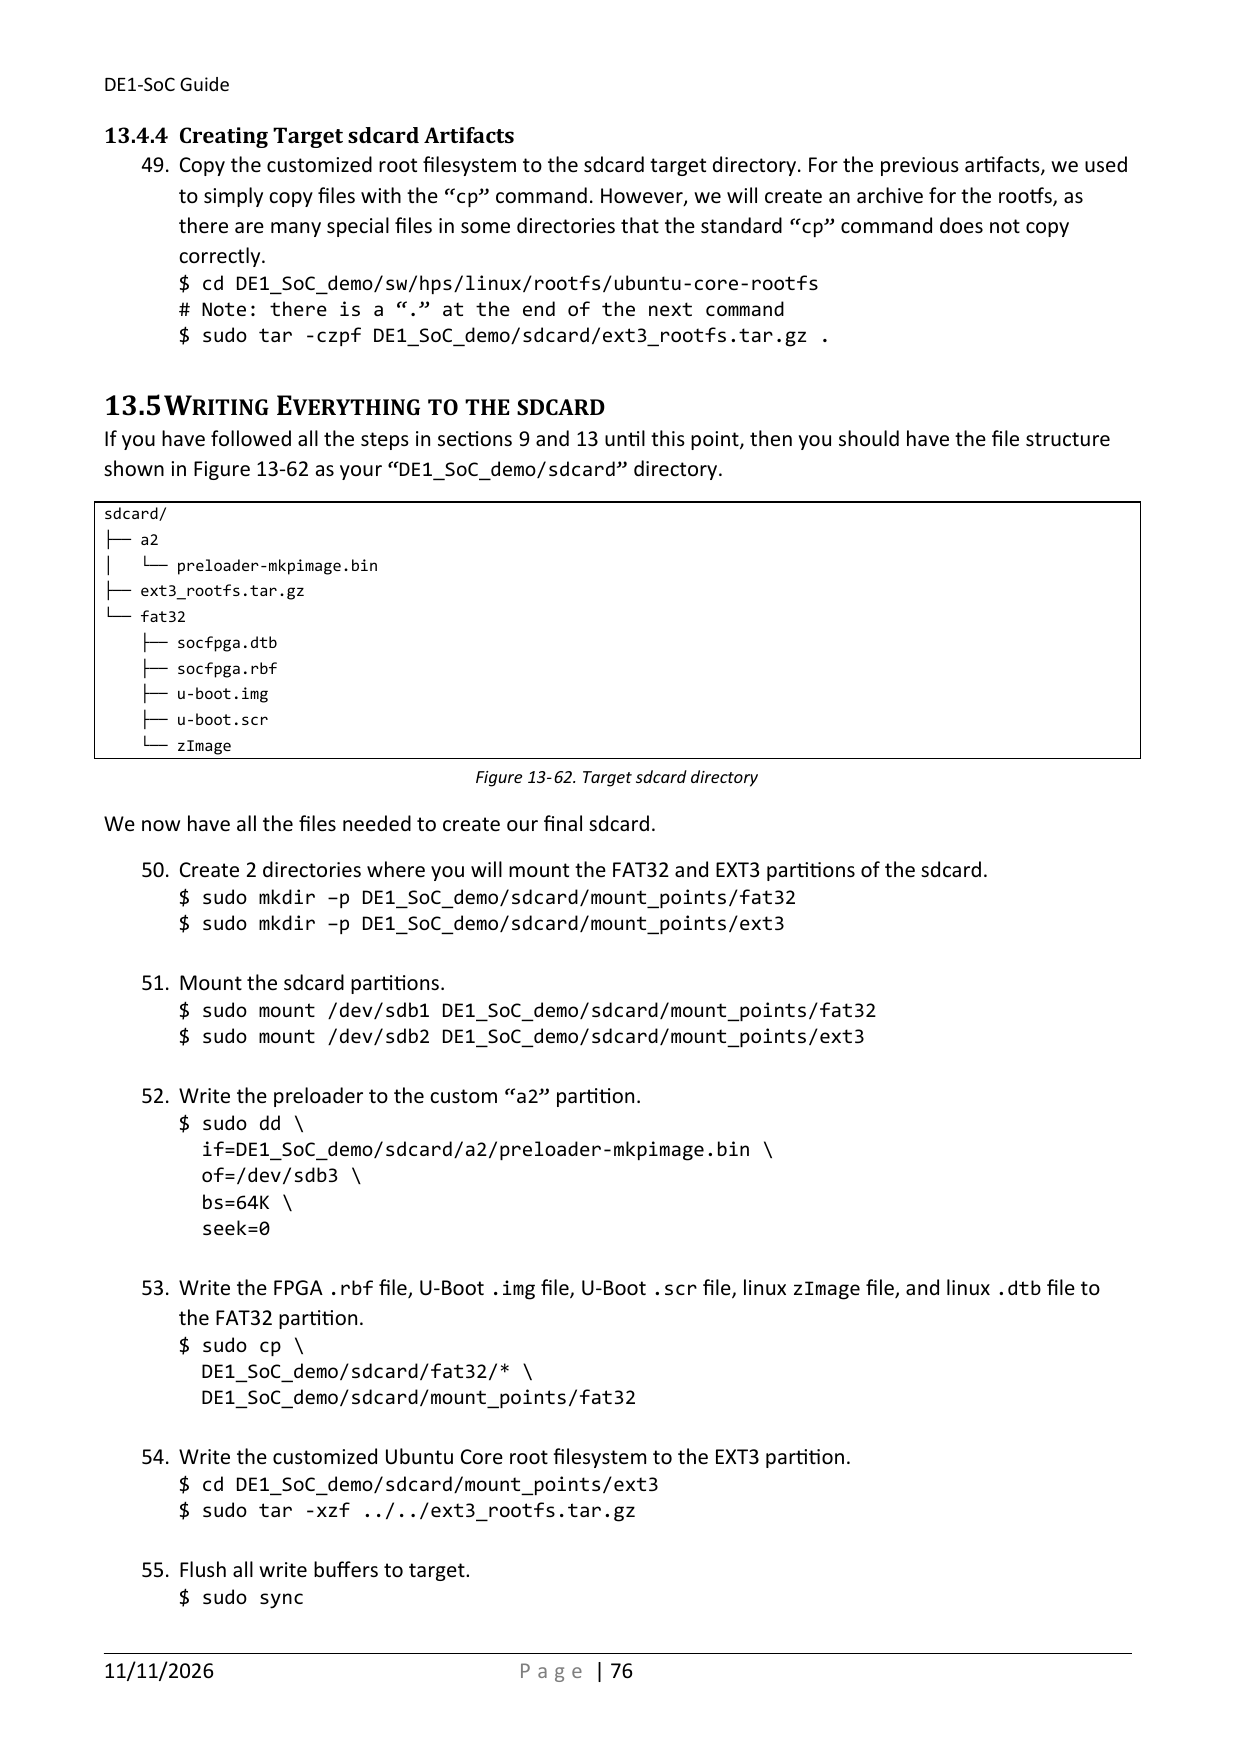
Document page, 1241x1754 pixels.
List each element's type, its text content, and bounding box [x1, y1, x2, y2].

text ├── a2 [95, 527, 1140, 550]
list Copy the customized root filesystem to the sdcard target directory. For the previous artifacts, we used to simply copy files with the “cp” command. However, we will create an archive for the rootfs, as there are many special files in some directories that the standard “cp” command does not copy correctly. $ cd DE1_SoC_demo/sw/hps/linux/rootfs/ubuntu-core-rootfs # Note: there is a “.” at the end of the next command $ sudo tar -czpf DE1_SoC_demo/sdcard/ext3_rootfs.tar.gz . [141, 151, 1132, 348]
text sdcard/ [95, 503, 1140, 524]
list Write the customized Ubuntu Core root filesystem to the EXT3 partition. $ cd DE1_SoC_demo/sdcard/mount_points/ext3 $ sudo tar -xzf ../../ext3_rootfs.tar.gz [141, 1442, 1132, 1553]
text ├── socfpga.dtb [95, 630, 1140, 653]
subtitle Creating Target sdcard Artifacts [103, 122, 1132, 148]
text ├── socfpga.rbf [95, 656, 1140, 678]
text We now have all the files needed to create our final sdcard. [103, 809, 1132, 837]
list Create 2 directories where you will mount the FAT32 and EXT3 partitions of the sdcard. $ sudo mkdir –p DE1_SoC_demo/sdcard/mount_points/fat32 $ sudo mkdir –p DE1_SoC_demo/sdcard/mount_points/ext3 [141, 856, 1132, 966]
list Flush all write buffers to target. $ sudo sync [141, 1555, 1132, 1640]
list Write the preloader to the custom “a2” partition. $ sudo dd \ if=DE1_SoC_demo/sdcard/a2/preloader-mkpimage.bin \ of=/dev/sdb3 \ bs=64K \ seek=0 [141, 1081, 1132, 1271]
subtitle Writing Everything to the sdcard [103, 387, 1132, 422]
text ├── ext3_rootfs.tar.gz [95, 578, 1140, 601]
list Mount the sdcard partitions. $ sudo mount /dev/sdb1 DE1_SoC_demo/sdcard/mount_points/fat32 $ sudo mount /dev/sdb2 DE1_SoC_demo/sdcard/mount_points/ext3 [141, 968, 1132, 1079]
text ├── u-boot.img [95, 681, 1140, 704]
text ├── u-boot.scr [95, 707, 1140, 730]
list Write the FPGA .rbf file, U-Boot .img file, U-Boot .scr file, linux zImage file, and linux .dtb file to the FAT32 partition. $ sudo cp \ DE1_SoC_demo/sdcard/fat32/* \ DE1_SoC_demo/sdcard/mount_points/fat32 [141, 1273, 1132, 1440]
text └── fat32 [95, 604, 1140, 627]
text └── zImage [95, 733, 1140, 758]
text │ └── preloader-mkpimage.bin [95, 553, 1140, 575]
